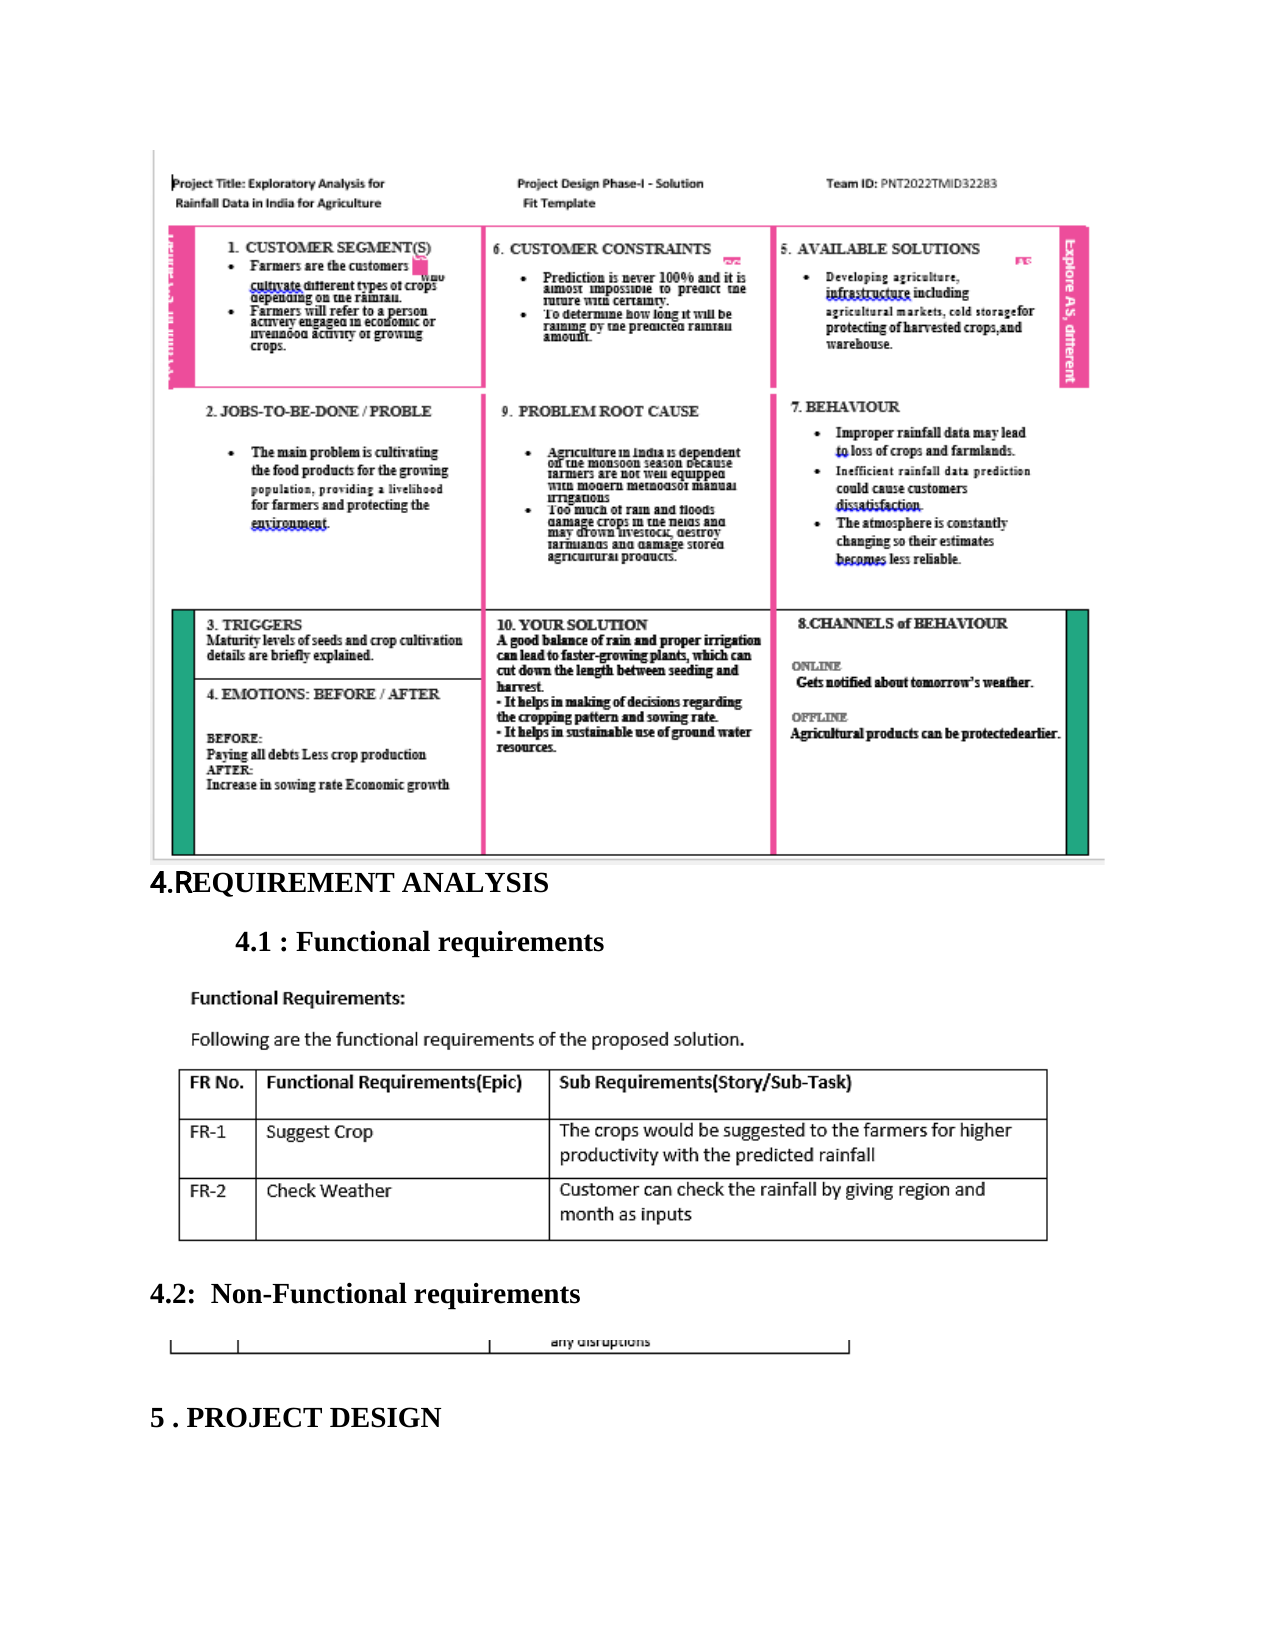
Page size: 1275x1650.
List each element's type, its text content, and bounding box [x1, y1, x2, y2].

picture [150, 1340, 883, 1381]
picture [150, 150, 1105, 865]
subtitle 5 . PROJECT DESIGN [150, 1403, 1125, 1433]
text 4.1 : Functional requirements [150, 924, 1125, 958]
text 4.2: Non-Functional requirements [150, 1277, 1125, 1310]
picture [150, 984, 1125, 1277]
